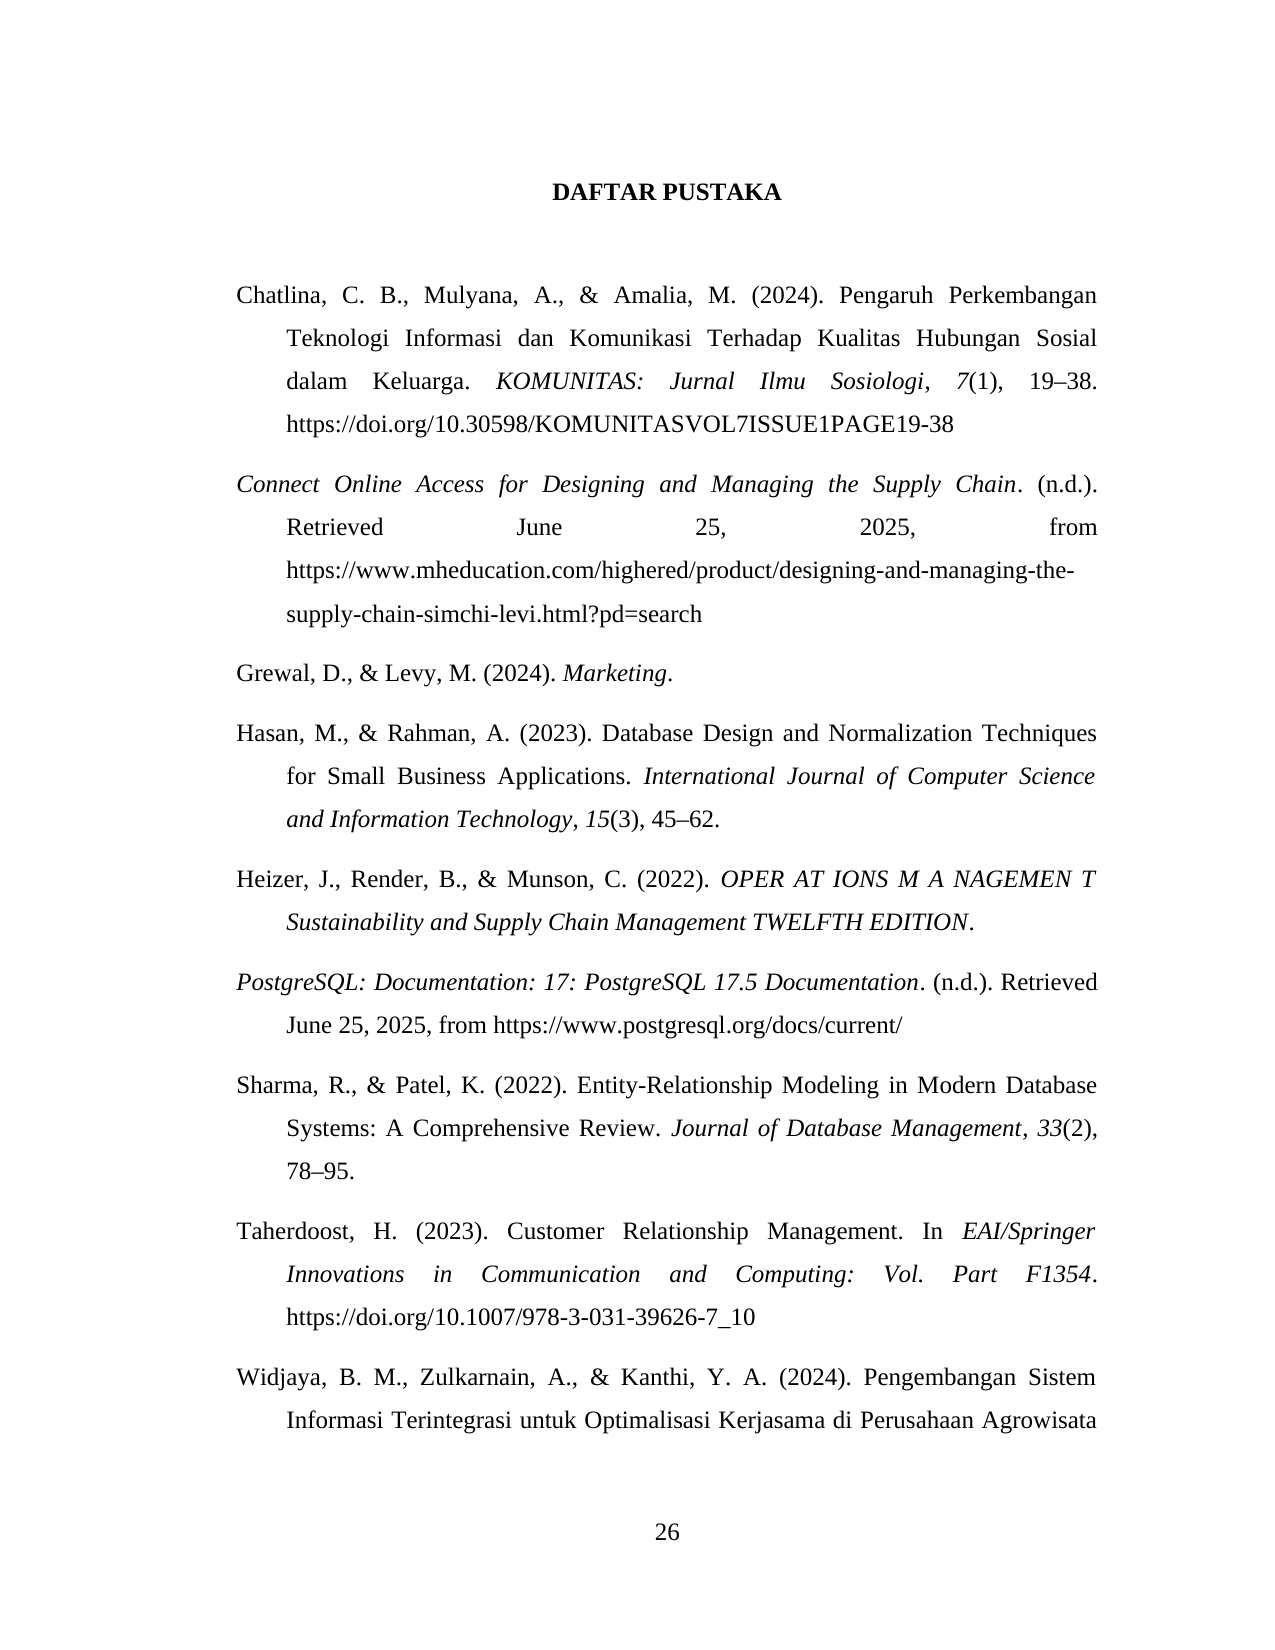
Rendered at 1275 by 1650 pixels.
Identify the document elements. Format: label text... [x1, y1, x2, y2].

text Sharma, R., & Patel, K. (2022). Entity-Relationship Modeling in Modern Database Systems: A Comprehensive Review. Journal of Database Management, 33(2), 78–95. [236, 1070, 1098, 1185]
subtitle DAFTAR PUSTAKA [236, 177, 1098, 206]
text Chatlina, C. B., Mulyana, A., & Amalia, M. (2024). Pengaruh Perkembangan Teknologi Informasi dan Komunikasi Terhadap Kualitas Hubungan Sosial dalam Keluarga. KOMUNITAS: Jurnal Ilmu Sosiologi, 7(1), 19–38. https://doi.org/10.30598/KOMUNITASVOL7ISSUE1PAGE19-38 [236, 280, 1098, 438]
text PostgreSQL: Documentation: 17: PostgreSQL 17.5 Documentation. (n.d.). Retrieved June 25, 2025, from https://www.postgresql.org/docs/current/ [236, 967, 1098, 1039]
text Connect Online Access for Designing and Managing the Supply Chain. (n.d.). Retrieved June 25, 2025, from https://www.mheducation.com/highered/product/designing-and-managing-the-supply-chain-simchi-levi.html?pd=search [236, 469, 1098, 627]
text Hasan, M., & Rahman, A. (2023). Database Design and Normalization Techniques for Small Business Applications. International Journal of Computer Science and Information Technology, 15(3), 45–62. [236, 718, 1098, 833]
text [236, 1362, 1098, 1434]
text Heizer, J., Render, B., & Munson, C. (2022). OPER AT IONS M A NAGEMEN T Sustainability and Supply Chain Management TWELFTH EDITION. [236, 864, 1098, 936]
text Grewal, D., & Levy, M. (2024). Marketing. [236, 658, 1098, 687]
text Taherdoost, H. (2023). Customer Relationship Management. In EAI/Springer Innovations in Communication and Computing: Vol. Part F1354. https://doi.org/10.1007/978-3-031-39626-7_10 [236, 1216, 1098, 1331]
